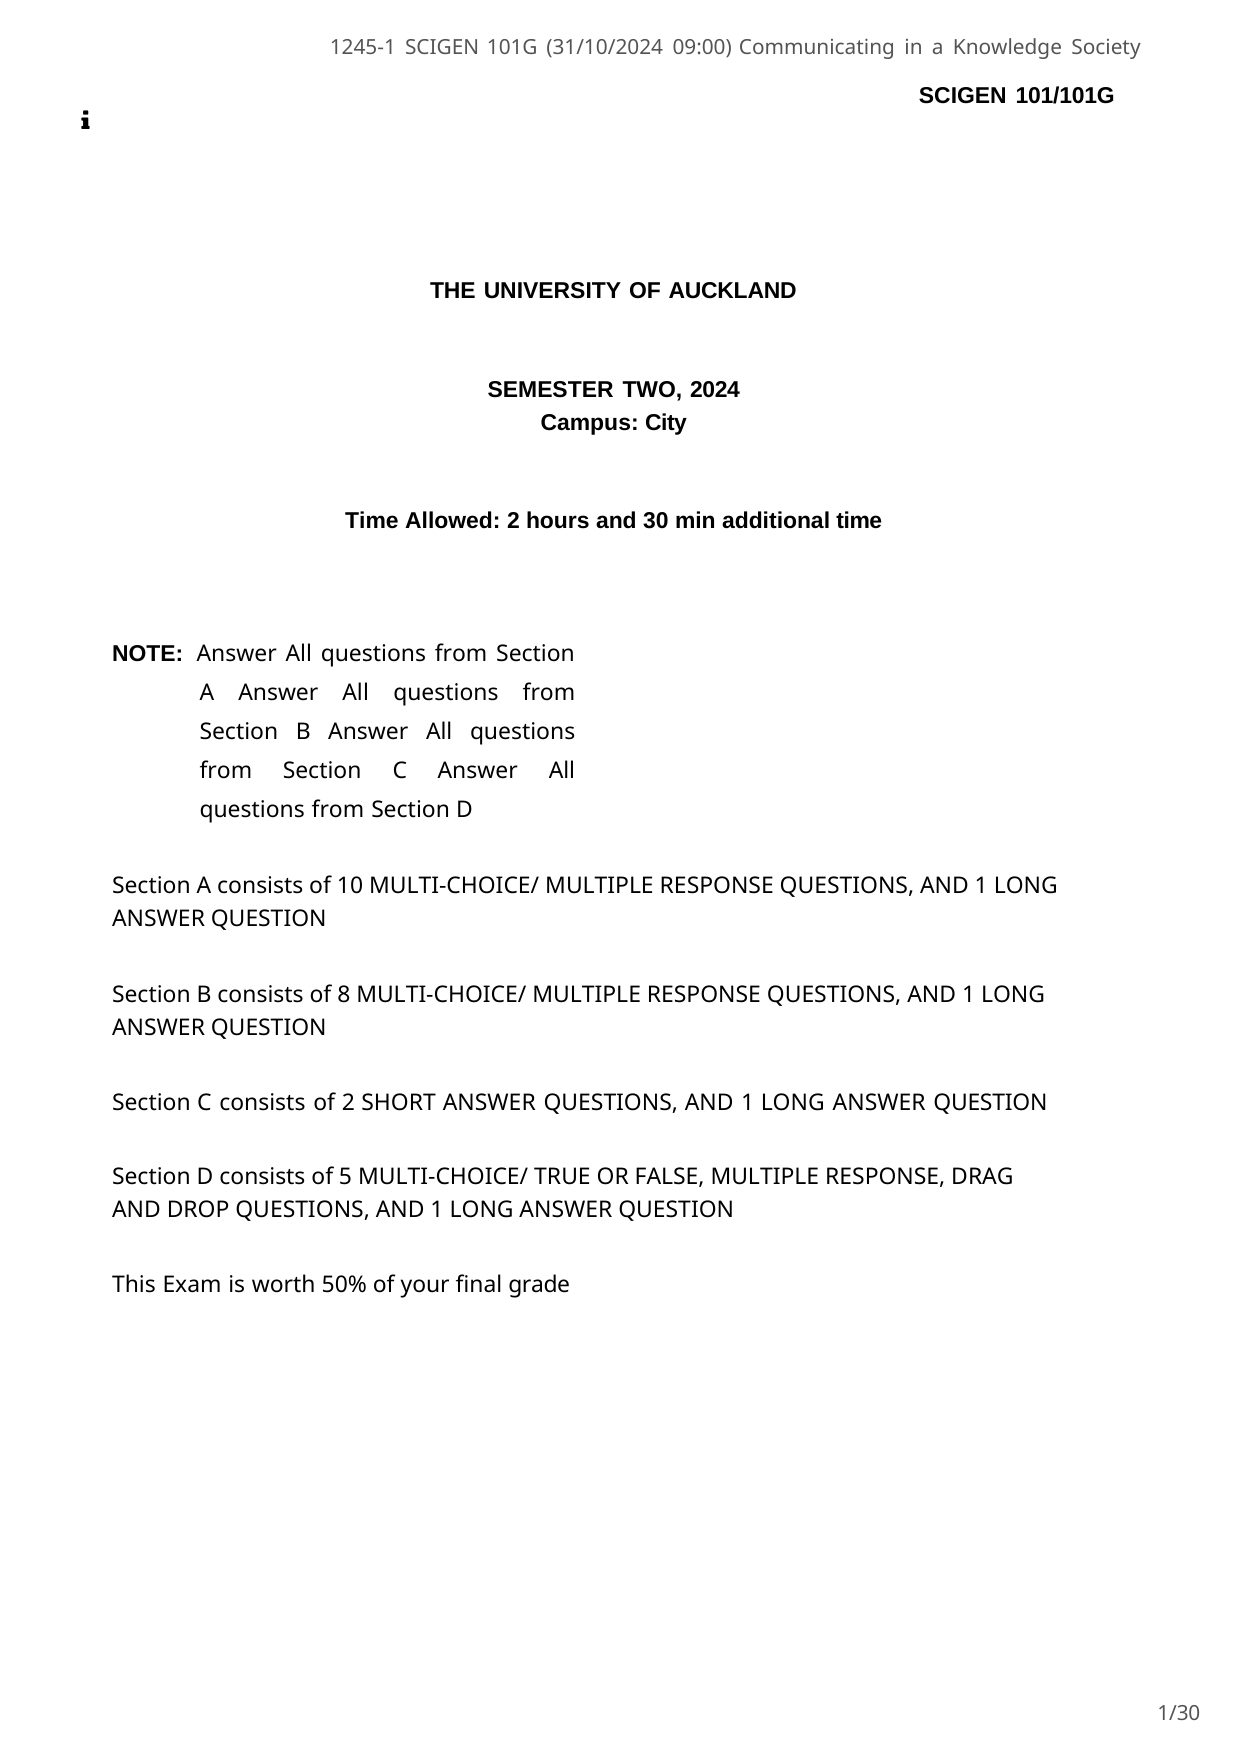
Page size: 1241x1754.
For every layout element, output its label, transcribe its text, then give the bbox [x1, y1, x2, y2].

text Section A consists of 10 MULTI-CHOICE/ MULTIPLE RESPONSE QUESTIONS, AND 1 LONG ANSWER QUESTION [112, 869, 1122, 933]
text NOTE: Answer All questions from Section A Answer All questions from Section B Answer All questions from Section C Answer All questions from Section D [112, 637, 575, 824]
text THE UNIVERSITY OF AUCKLAND [105, 277, 1121, 303]
text Section B consists of 8 MULTI-CHOICE/ MULTIPLE RESPONSE QUESTIONS, AND 1 LONG ANSWER QUESTION [112, 978, 1122, 1042]
text Section C consists of 2 SHORT ANSWER QUESTIONS, AND 1 LONG ANSWER QUESTION [112, 1086, 1122, 1117]
text This Exam is worth 50% of your final grade [112, 1268, 1122, 1300]
text Section D consists of 5 MULTI-CHOICE/ TRUE OR FALSE, MULTIPLE RESPONSE, DRAG AND DROP QUESTIONS, AND 1 LONG ANSWER QUESTION [112, 1160, 1056, 1224]
picture [81, 110, 90, 129]
text SCIGEN 101/101G [74, 82, 1114, 108]
text Campus: City [105, 408, 1122, 435]
text SEMESTER TWO, 2024 [105, 376, 1122, 402]
text Time Allowed: 2 hours and 30 min additional time [105, 507, 1122, 533]
